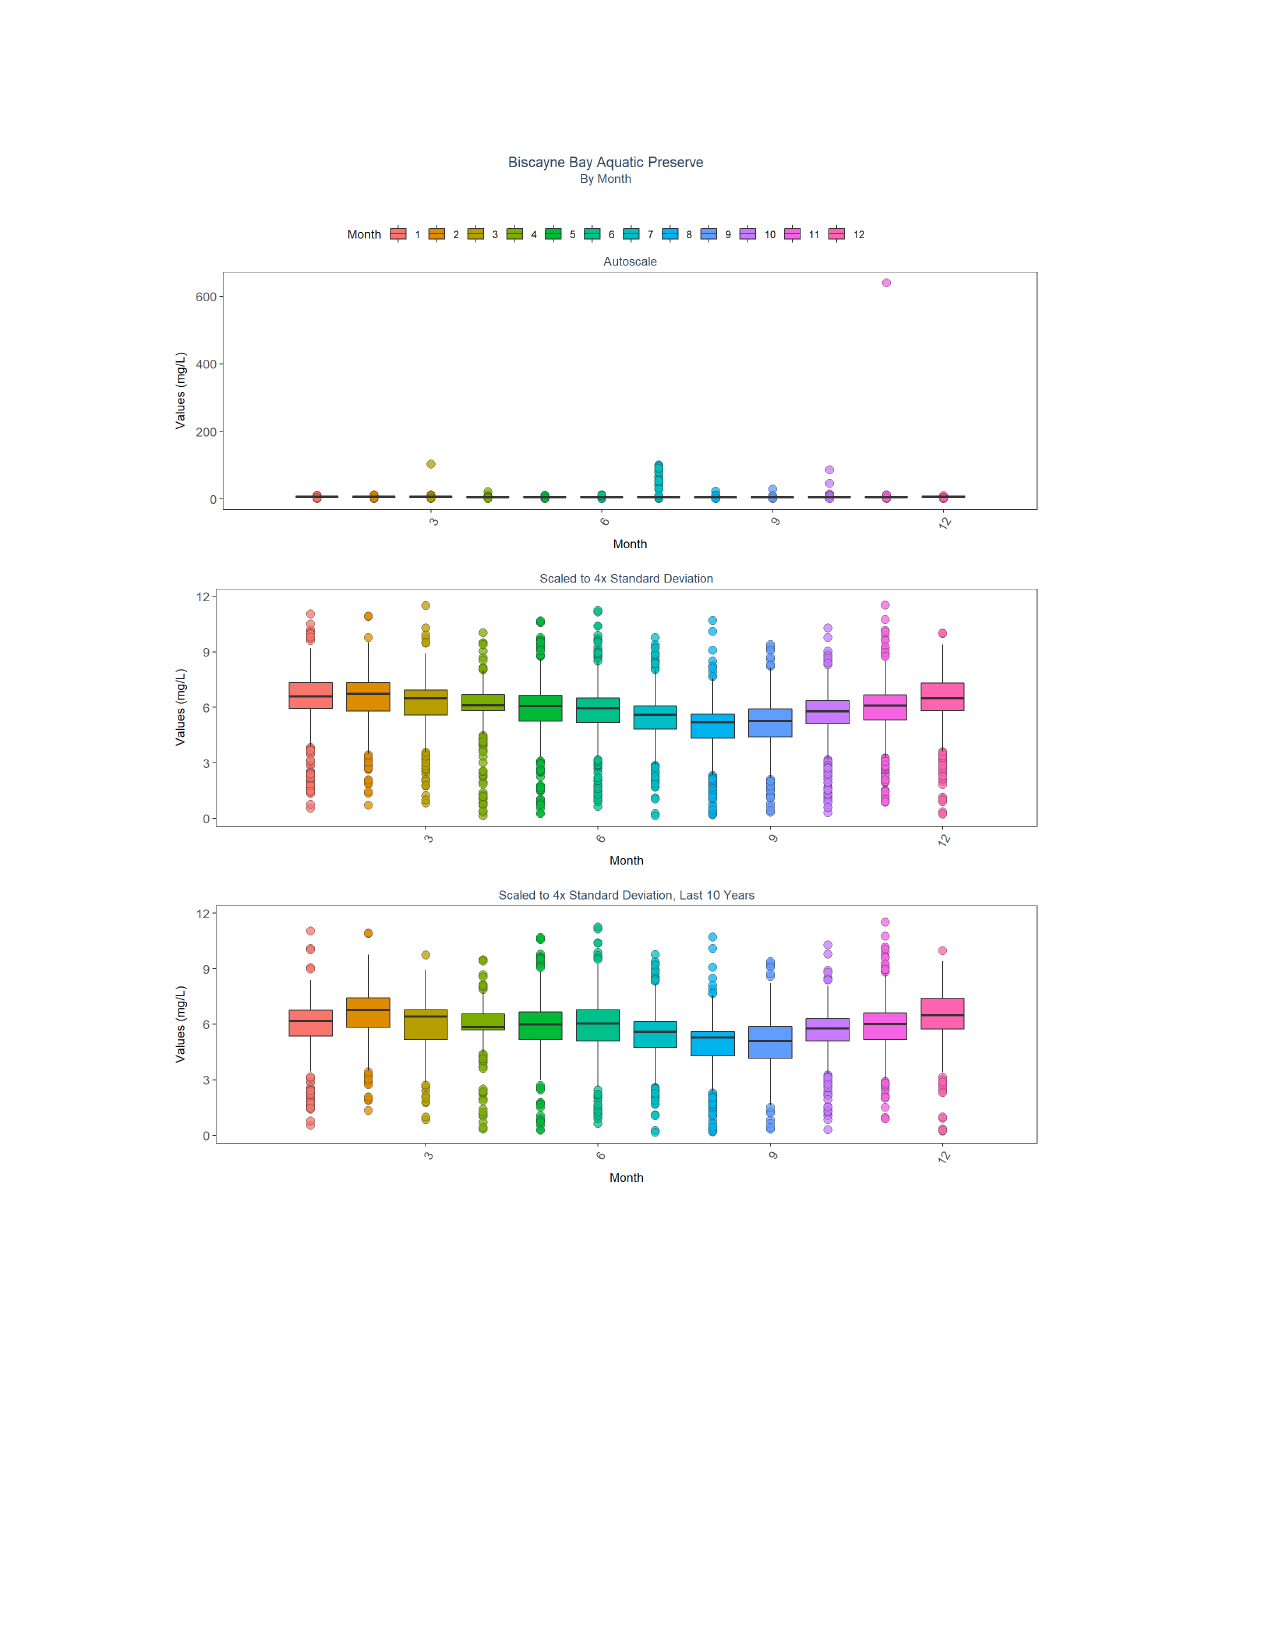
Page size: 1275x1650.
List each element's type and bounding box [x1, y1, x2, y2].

picture [168, 150, 1044, 1200]
